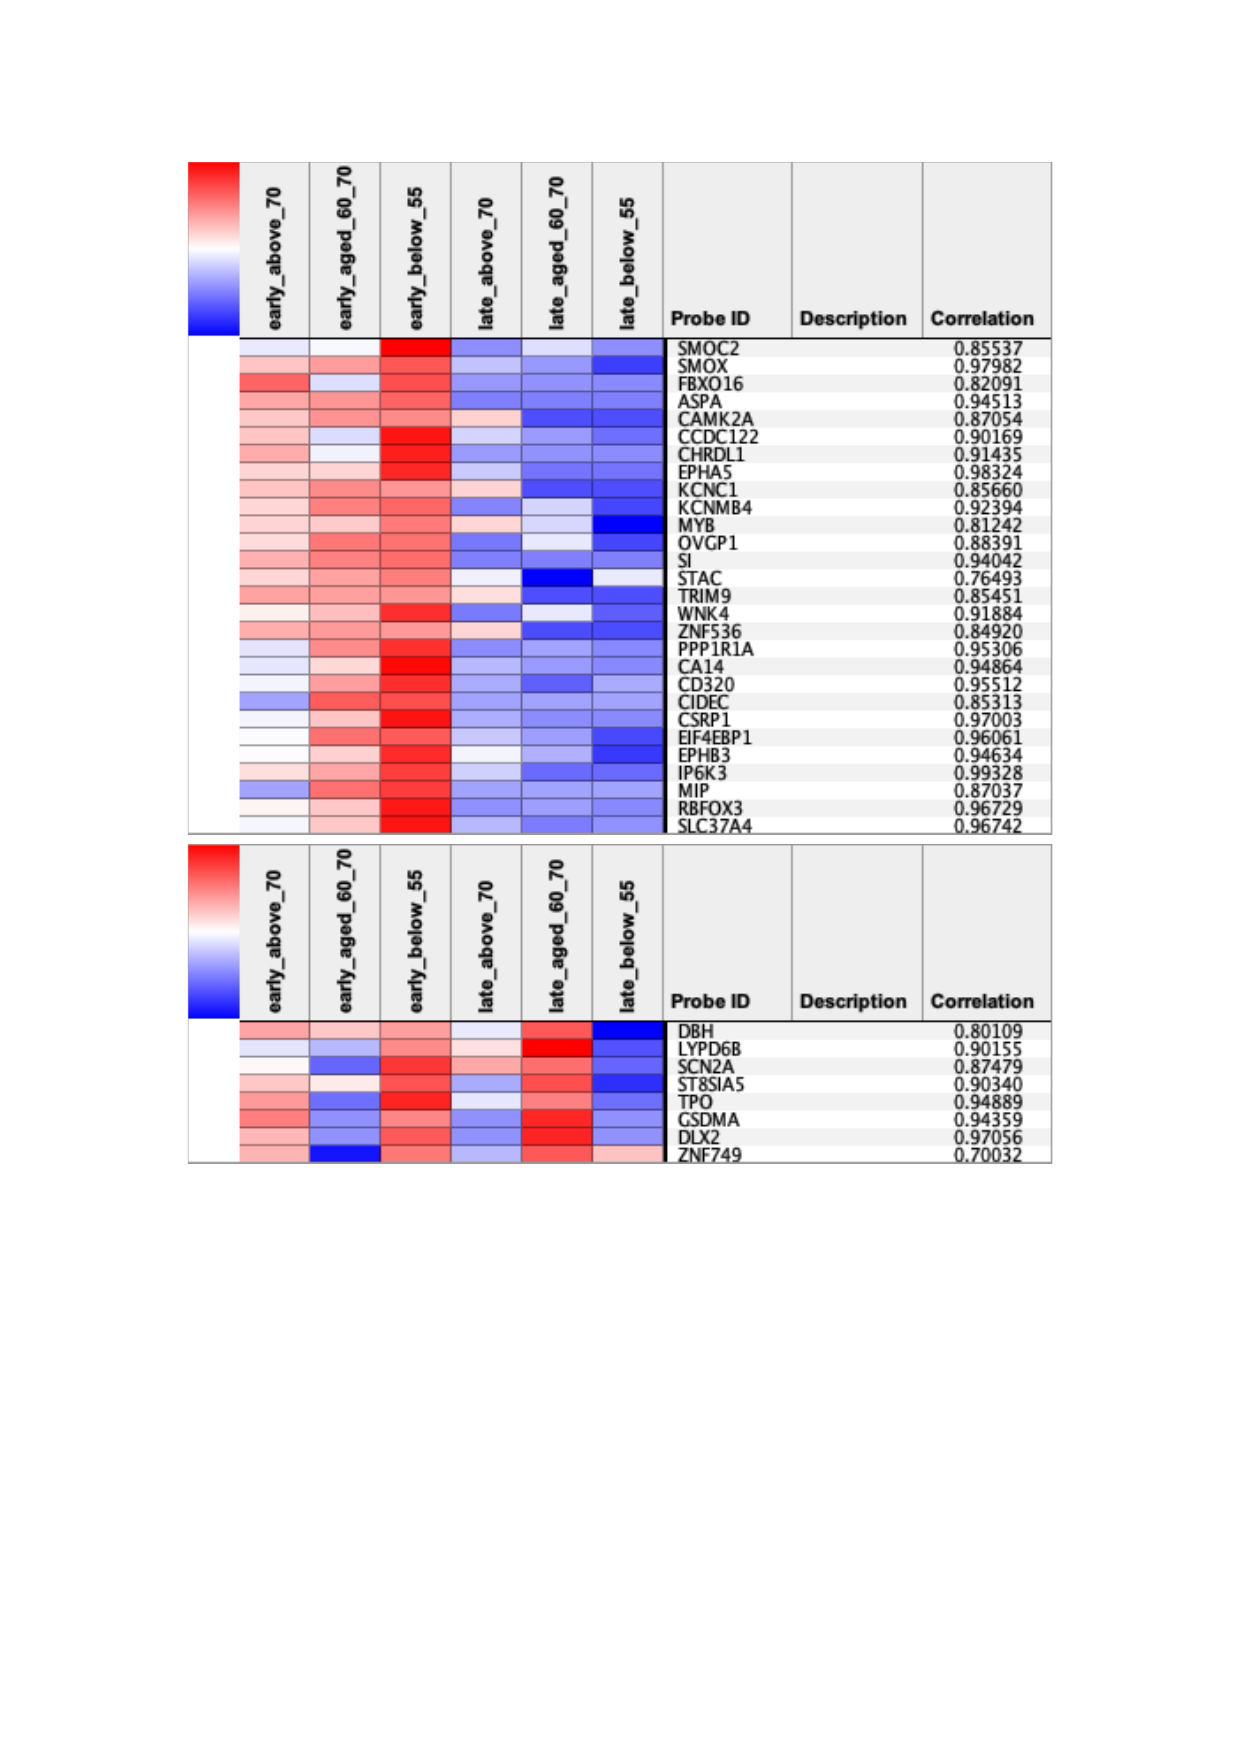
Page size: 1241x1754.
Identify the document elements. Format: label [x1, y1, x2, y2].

picture [187, 162, 1053, 835]
picture [187, 844, 1053, 1164]
